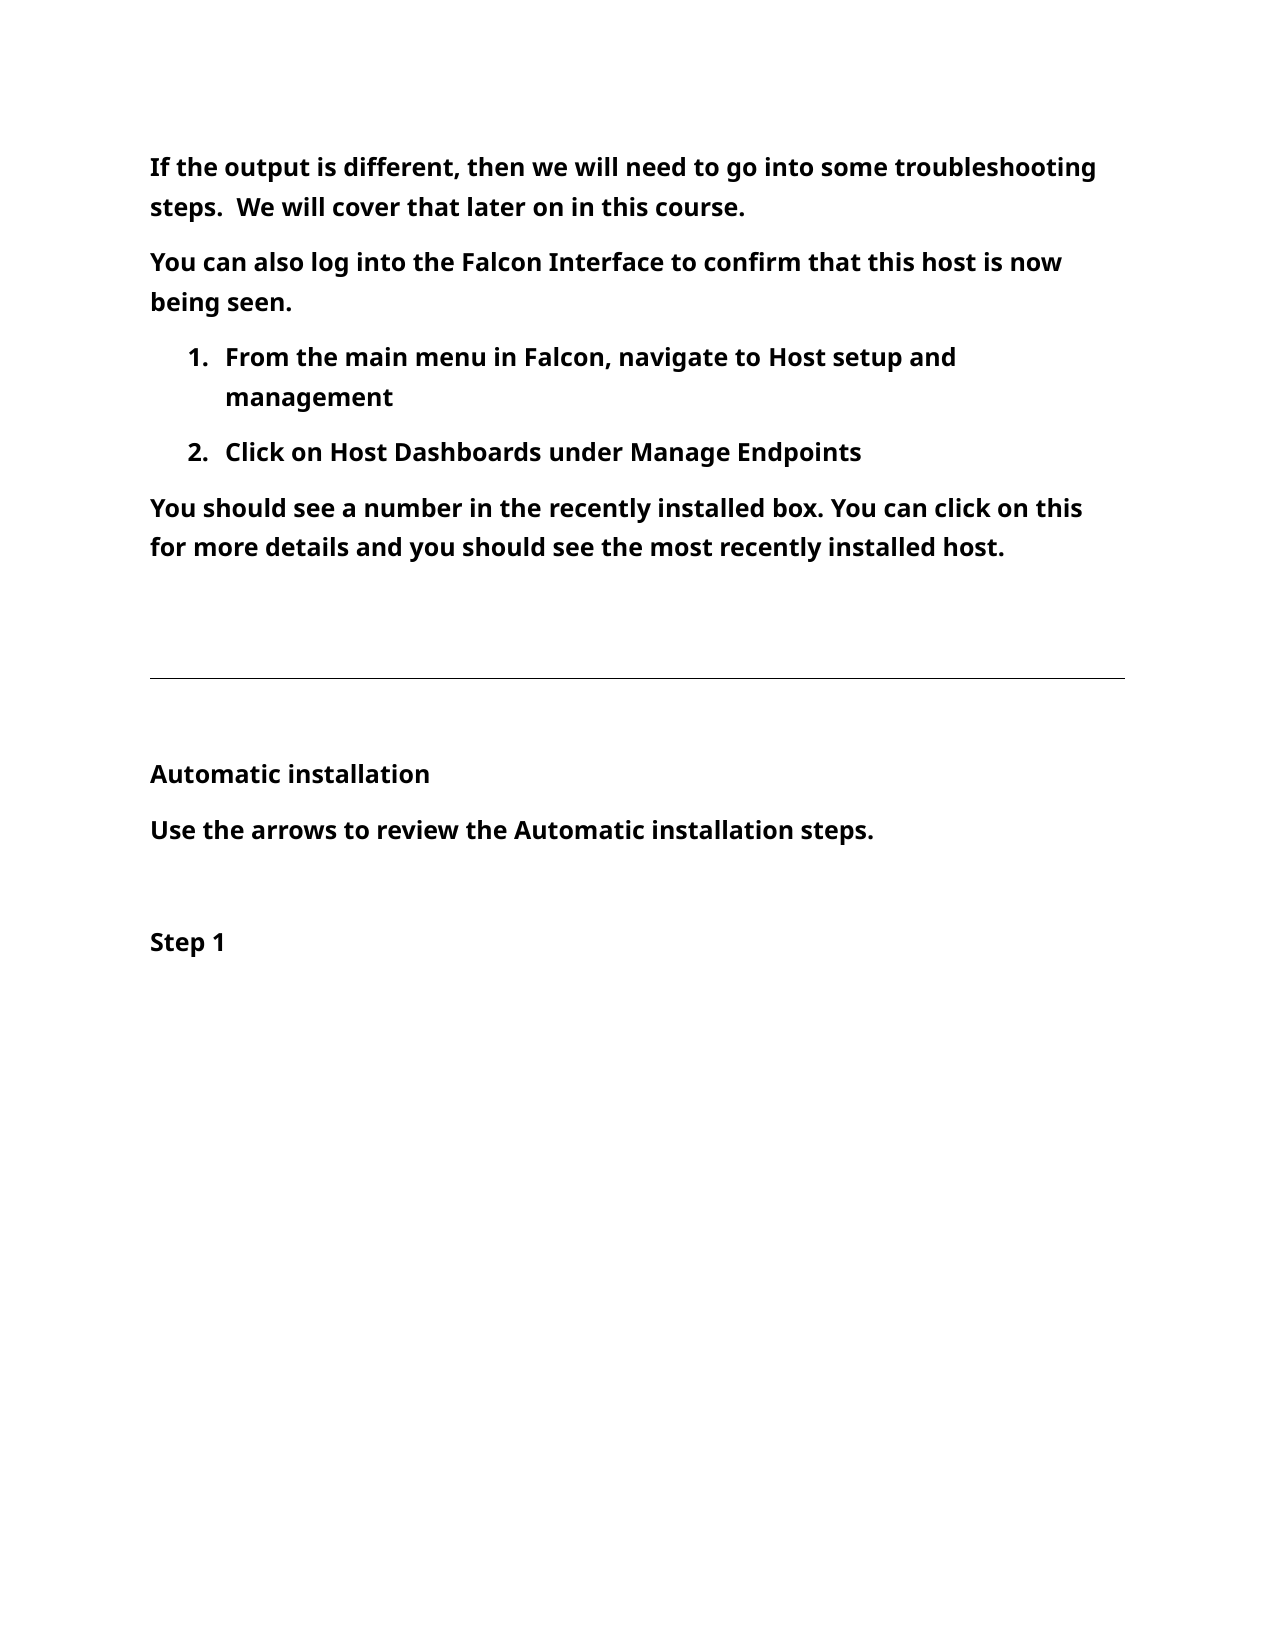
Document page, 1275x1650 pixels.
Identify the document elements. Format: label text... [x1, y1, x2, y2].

list Click on Host Dashboards under Manage Endpoints [187, 435, 1125, 469]
text Use the arrows to review the Automatic installation steps. [150, 813, 1125, 847]
text Step 1 [150, 924, 1125, 958]
text Automatic installation [150, 757, 1125, 791]
text You should see a number in the recently installed box. You can click on this for more details and you should see the most recently installed host. [150, 491, 1125, 564]
text You can also log into the Falcon Interface to confirm that this host is now being seen. [150, 245, 1125, 318]
list From the main menu in Falcon, navigate to Host setup and management [187, 340, 1125, 413]
text If the output is different, then we will need to go into some troubleshooting steps. We will cover that later on in this course. [150, 150, 1125, 223]
